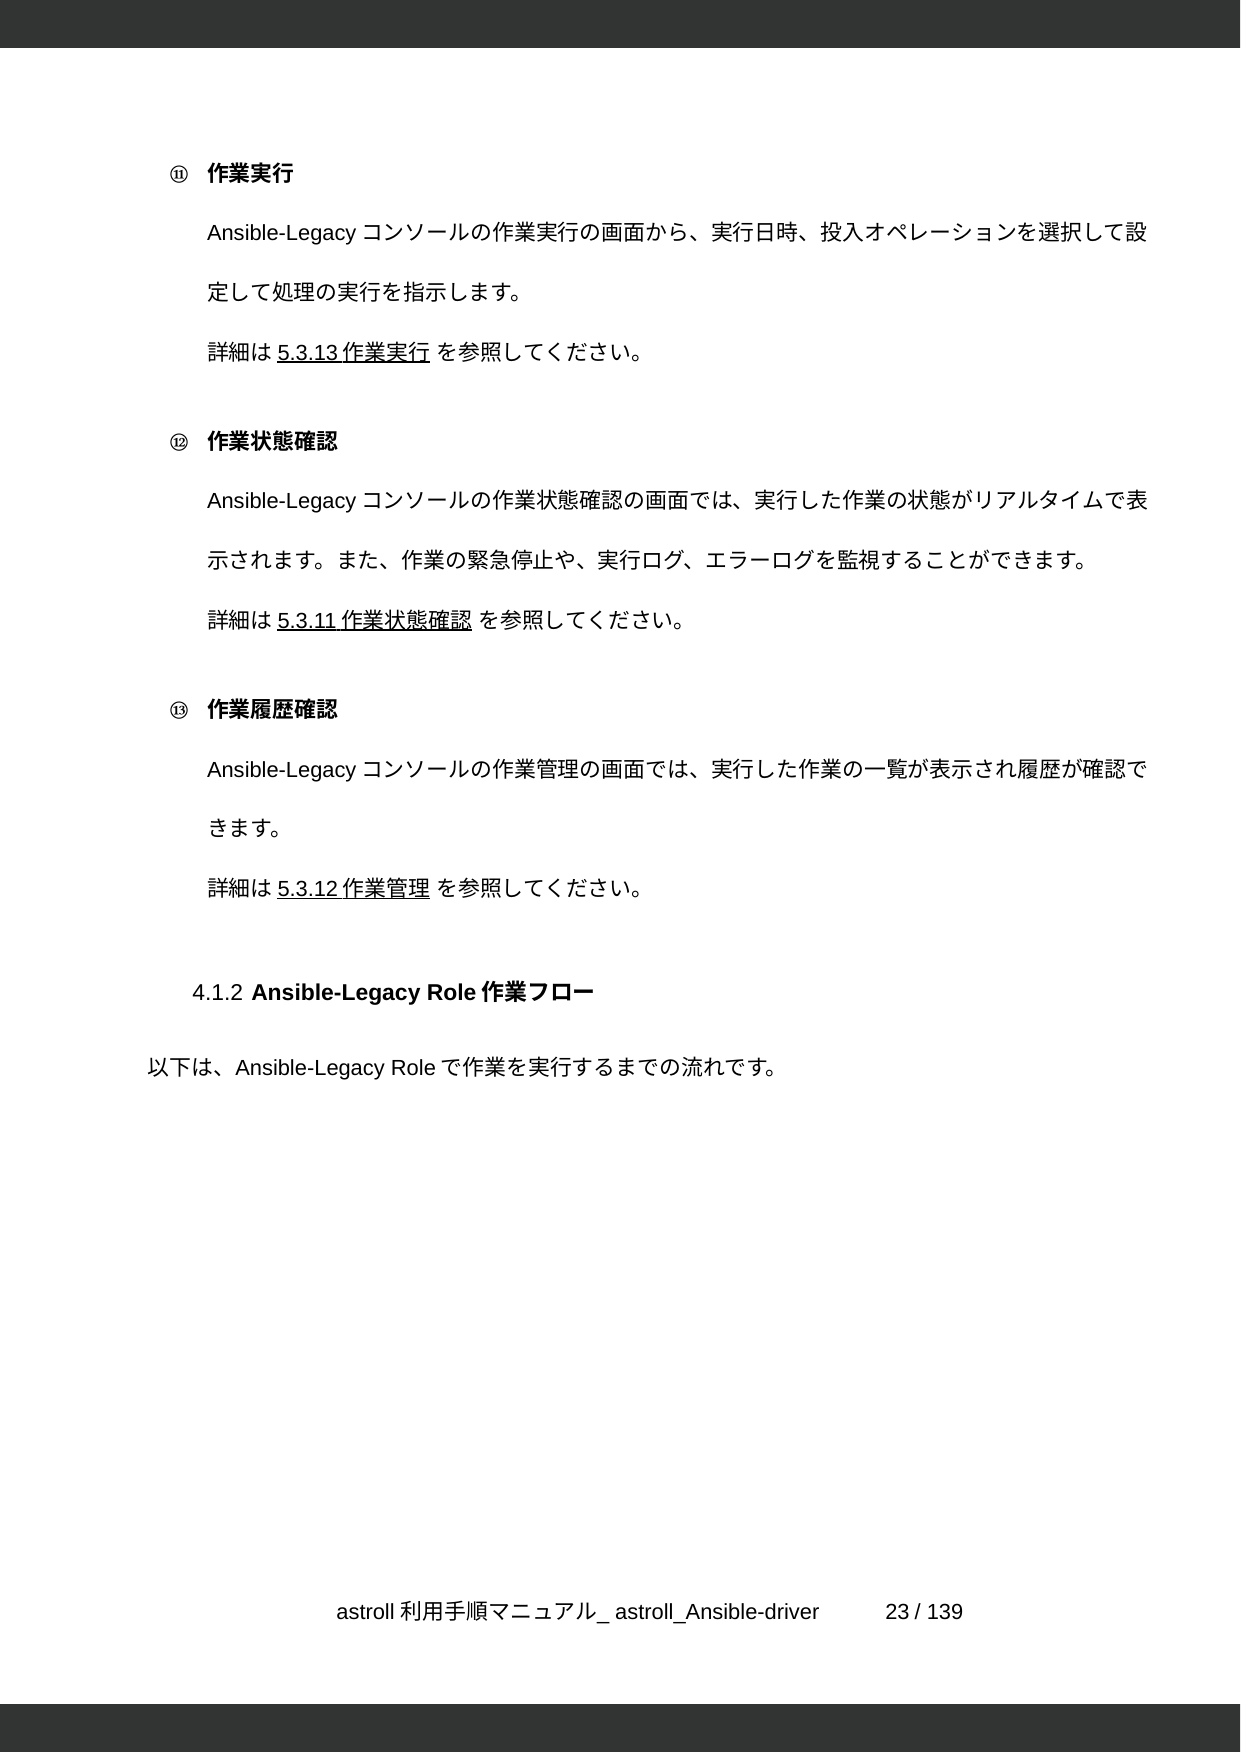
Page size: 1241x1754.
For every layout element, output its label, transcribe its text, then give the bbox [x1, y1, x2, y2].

list 詳細は 5.3.13作業実行 を参照してください。 [207, 321, 1152, 380]
list 作業状態確認 Ansible-Legacyコンソールの作業状態確認の画面では、実行した作業の状態がリアルタイムで表示されます。また、作業の緊急停止や、実行ログ、エラーログを監視することができます。 詳細は 5.3.11作業状態確認 を参照してください。 [169, 410, 1152, 648]
list 詳細は 5.3.12作業管理 を参照してください。 [207, 857, 1152, 916]
subtitle Ansible-Legacy Role作業フロー [192, 961, 1152, 1021]
list 作業実行 Ansible-Legacyコンソールの作業実行の画面から、実行日時、投入オペレーションを選択して設定して処理の実行を指示します。 [169, 142, 1152, 321]
picture [0, 1704, 1241, 1752]
picture [0, 0, 1241, 48]
list 作業履歴確認 Ansible-Legacyコンソールの作業管理の画面では、実行した作業の一覧が表示され履歴が確認できます。 [169, 678, 1152, 857]
text 以下は、Ansible-Legacy Roleで作業を実行するまでの流れです。 [148, 1036, 1152, 1095]
